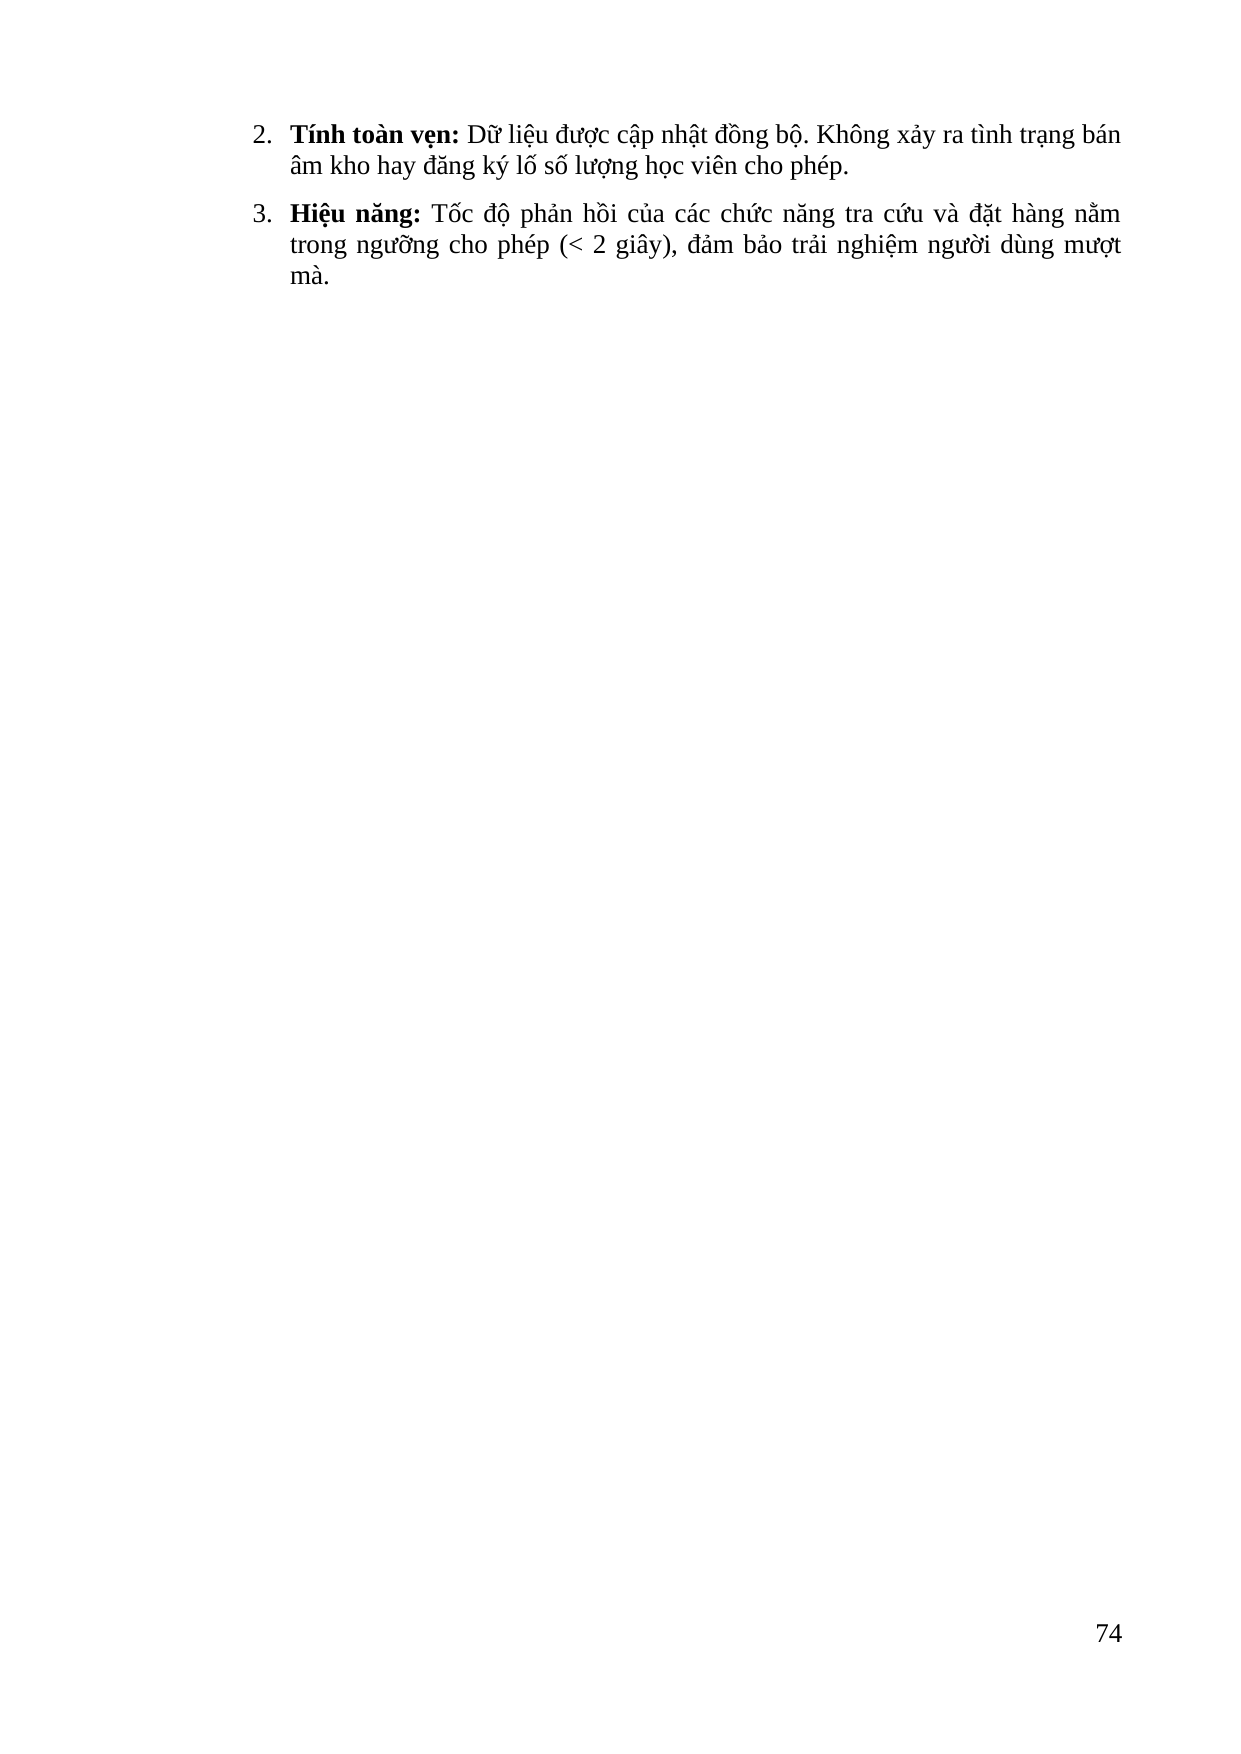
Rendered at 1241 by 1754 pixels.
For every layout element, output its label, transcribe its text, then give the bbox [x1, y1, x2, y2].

list Hiệu năng: Tốc độ phản hồi của các chức năng tra cứu và đặt hàng nằm trong ngưỡng cho phép (< 2 giây), đảm bảo trải nghiệm người dùng mượt mà. [252, 197, 1122, 291]
list Tính toàn vẹn: Dữ liệu được cập nhật đồng bộ. Không xảy ra tình trạng bán âm kho hay đăng ký lố số lượng học viên cho phép. [252, 118, 1122, 180]
